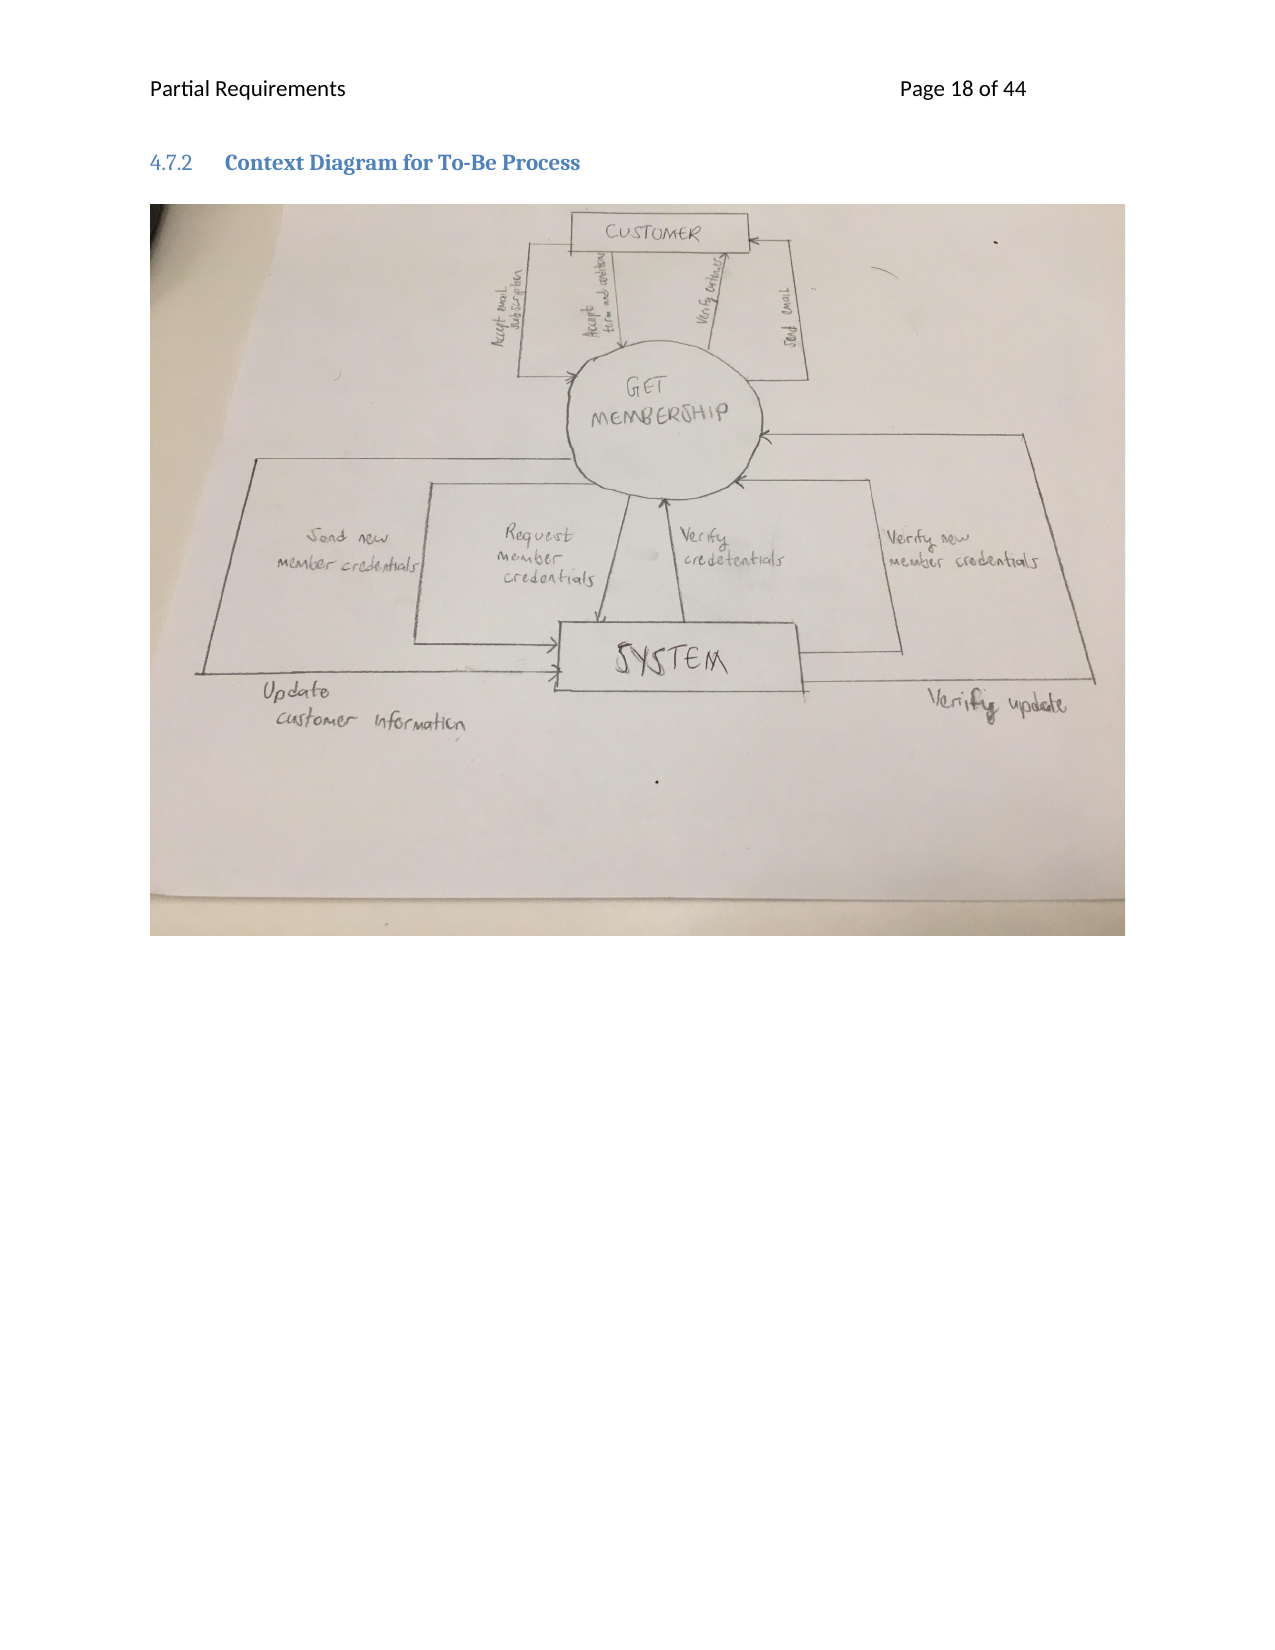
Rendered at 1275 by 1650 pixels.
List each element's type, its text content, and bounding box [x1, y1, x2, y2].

picture [150, 204, 1125, 936]
subtitle Context Diagram for To-Be Process [150, 150, 1125, 176]
